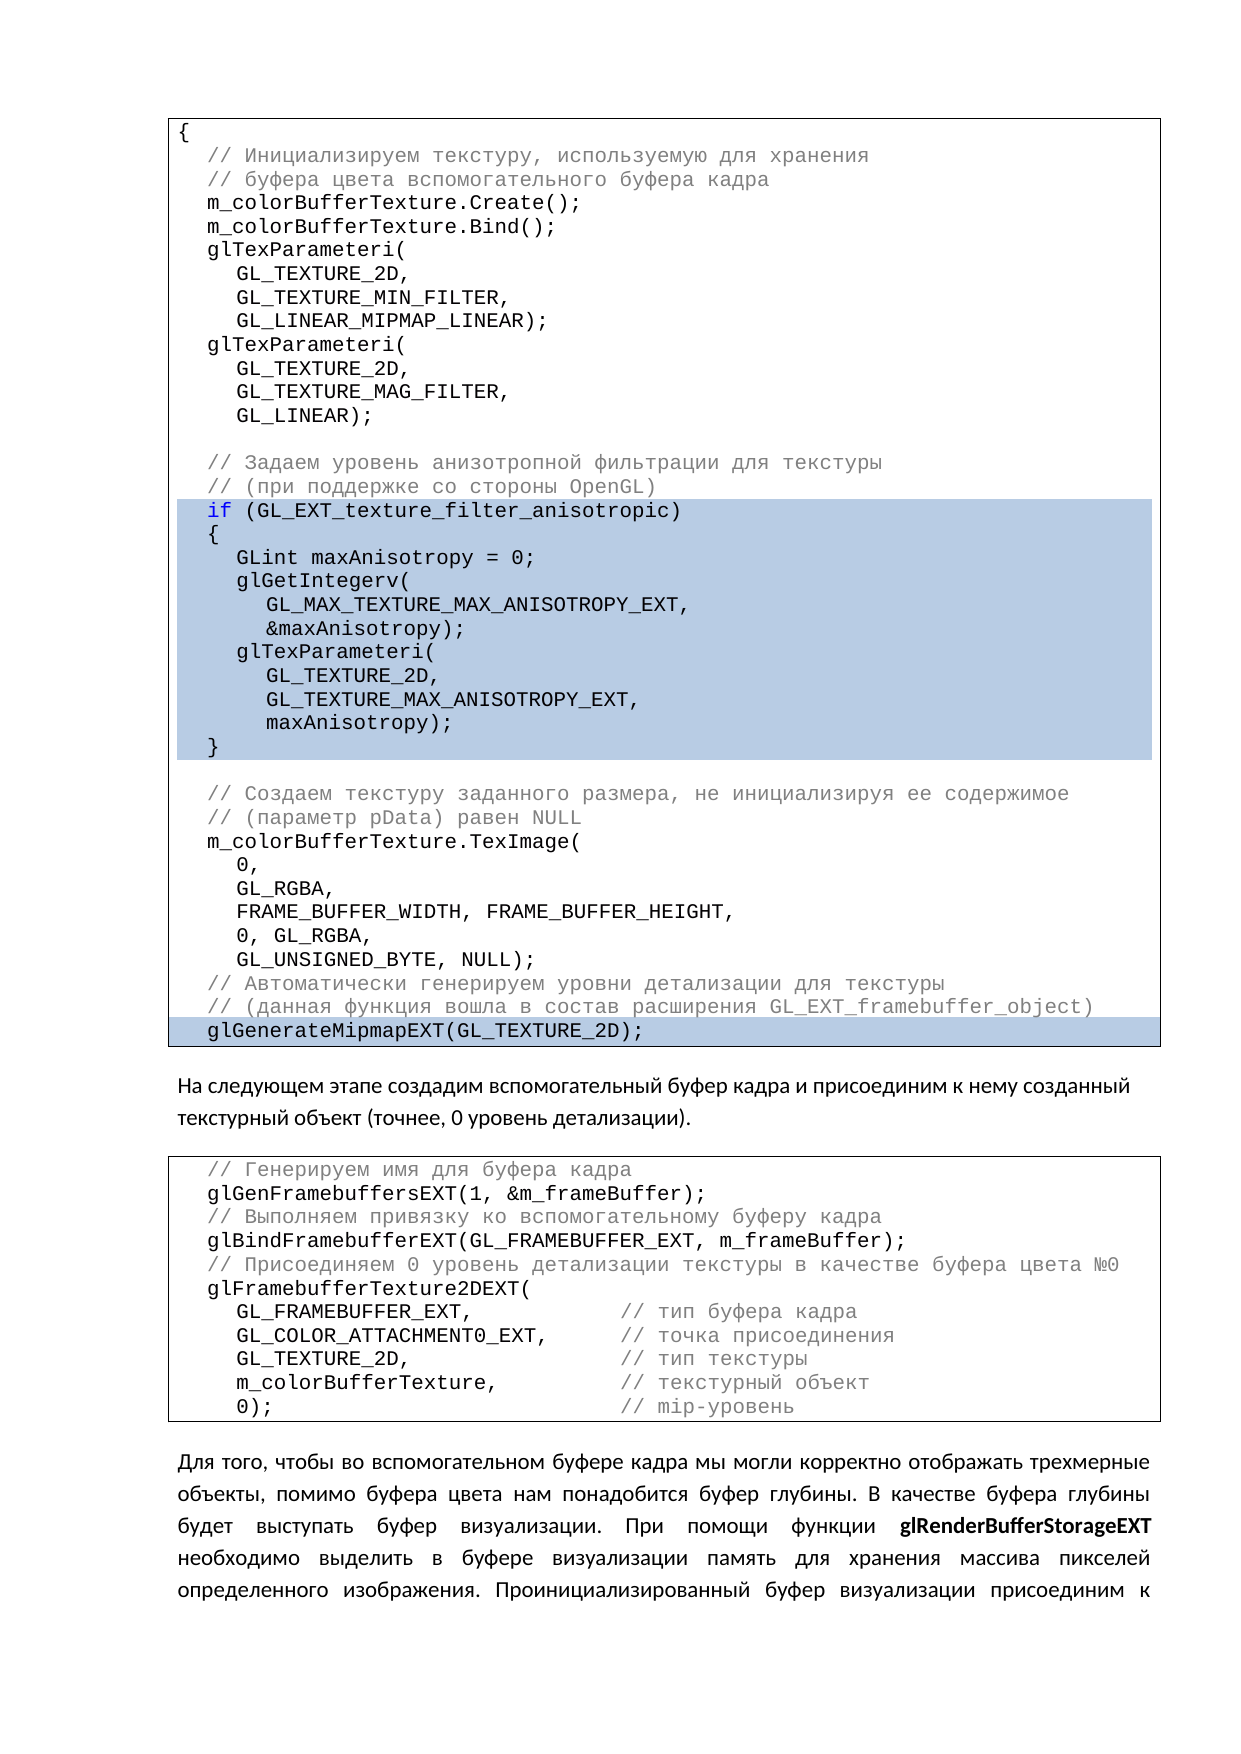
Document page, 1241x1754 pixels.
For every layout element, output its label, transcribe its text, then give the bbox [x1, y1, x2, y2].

text GL_COLOR_ATTACHMENT0_EXT, // точка присоединения [177, 1325, 1152, 1348]
text glGenFramebuffersEXT(1, &m_frameBuffer); [177, 1183, 1152, 1207]
text // Задаем уровень анизотропной фильтрации для текстуры [177, 452, 1152, 476]
text // (параметр pData) равен NULL [177, 807, 1152, 831]
text // (данная функция вошла в состав расширения GL_EXT_framebuffer_object) [177, 996, 1152, 1017]
text m_colorBufferTexture, // текстурный объект [177, 1372, 1152, 1393]
text GL_TEXTURE_MIN_FILTER, [177, 287, 1152, 310]
text GL_TEXTURE_2D, [177, 665, 1152, 689]
text // Присоединяем 0 уровень детализации текстуры в качестве буфера цвета №0 [177, 1254, 1152, 1277]
text &maxAnisotropy); [177, 618, 1152, 641]
text // Создаем текстуру заданного размера, не инициализируя ее содержимое [177, 783, 1152, 807]
text 0); // mip-уровень [169, 1393, 1160, 1421]
text // Инициализируем текстуру, используемую для хранения [177, 145, 1152, 168]
text GL_TEXTURE_2D, [177, 263, 1152, 287]
text На следующем этапе создадим вспомогательный буфер кадра и присоединим к нему созданный текстурный объект (точнее, 0 уровень детализации). [177, 1071, 1152, 1131]
text glGetIntegerv( [177, 571, 1152, 594]
text GL_TEXTURE_MAX_ANISOTROPY_EXT, [177, 689, 1152, 712]
text m_colorBufferTexture.Create(); [177, 192, 1152, 216]
text GL_FRAMEBUFFER_EXT, // тип буфера кадра [177, 1301, 1152, 1325]
text GL_RGBA, [177, 878, 1152, 902]
text { [169, 119, 1160, 145]
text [177, 1447, 1152, 1604]
text GL_TEXTURE_2D, // тип текстуры [177, 1348, 1152, 1372]
text GL_LINEAR_MIPMAP_LINEAR); [177, 310, 1152, 334]
text maxAnisotropy); [177, 712, 1152, 736]
text GL_MAX_TEXTURE_MAX_ANISOTROPY_EXT, [177, 594, 1152, 618]
text m_colorBufferTexture.TexImage( [177, 831, 1152, 854]
text // Выполняем привязку ко вспомогательному буферу кадра [177, 1207, 1152, 1230]
text glBindFramebufferEXT(GL_FRAMEBUFFER_EXT, m_frameBuffer); [177, 1230, 1152, 1254]
text m_colorBufferTexture.Bind(); [177, 216, 1152, 239]
text GL_TEXTURE_2D, [177, 358, 1152, 381]
text // Генерируем имя для буфера кадра [169, 1157, 1160, 1183]
text glGenerateMipmapEXT(GL_TEXTURE_2D); [169, 1017, 1160, 1046]
text } [177, 736, 1152, 760]
text glTexParameteri( [177, 641, 1152, 665]
text 0, GL_RGBA, [177, 925, 1152, 949]
text 0, [177, 854, 1152, 878]
text // Автоматически генерируем уровни детализации для текстуры [177, 972, 1152, 996]
text FRAME_BUFFER_WIDTH, FRAME_BUFFER_HEIGHT, [177, 902, 1152, 925]
text glTexParameteri( [177, 239, 1152, 263]
text glFramebufferTexture2DEXT( [177, 1277, 1152, 1301]
text if (GL_EXT_texture_filter_anisotropic) [177, 499, 1152, 523]
text GL_TEXTURE_MAG_FILTER, [177, 381, 1152, 405]
text glTexParameteri( [177, 334, 1152, 358]
text // (при поддержке со стороны OpenGL) [177, 476, 1152, 499]
text GL_UNSIGNED_BYTE, NULL); [177, 949, 1152, 972]
text GL_LINEAR); [177, 405, 1152, 429]
text { [177, 523, 1152, 547]
text GLint maxAnisotropy = 0; [177, 547, 1152, 571]
text // буфера цвета вспомогательного буфера кадра [177, 168, 1152, 192]
